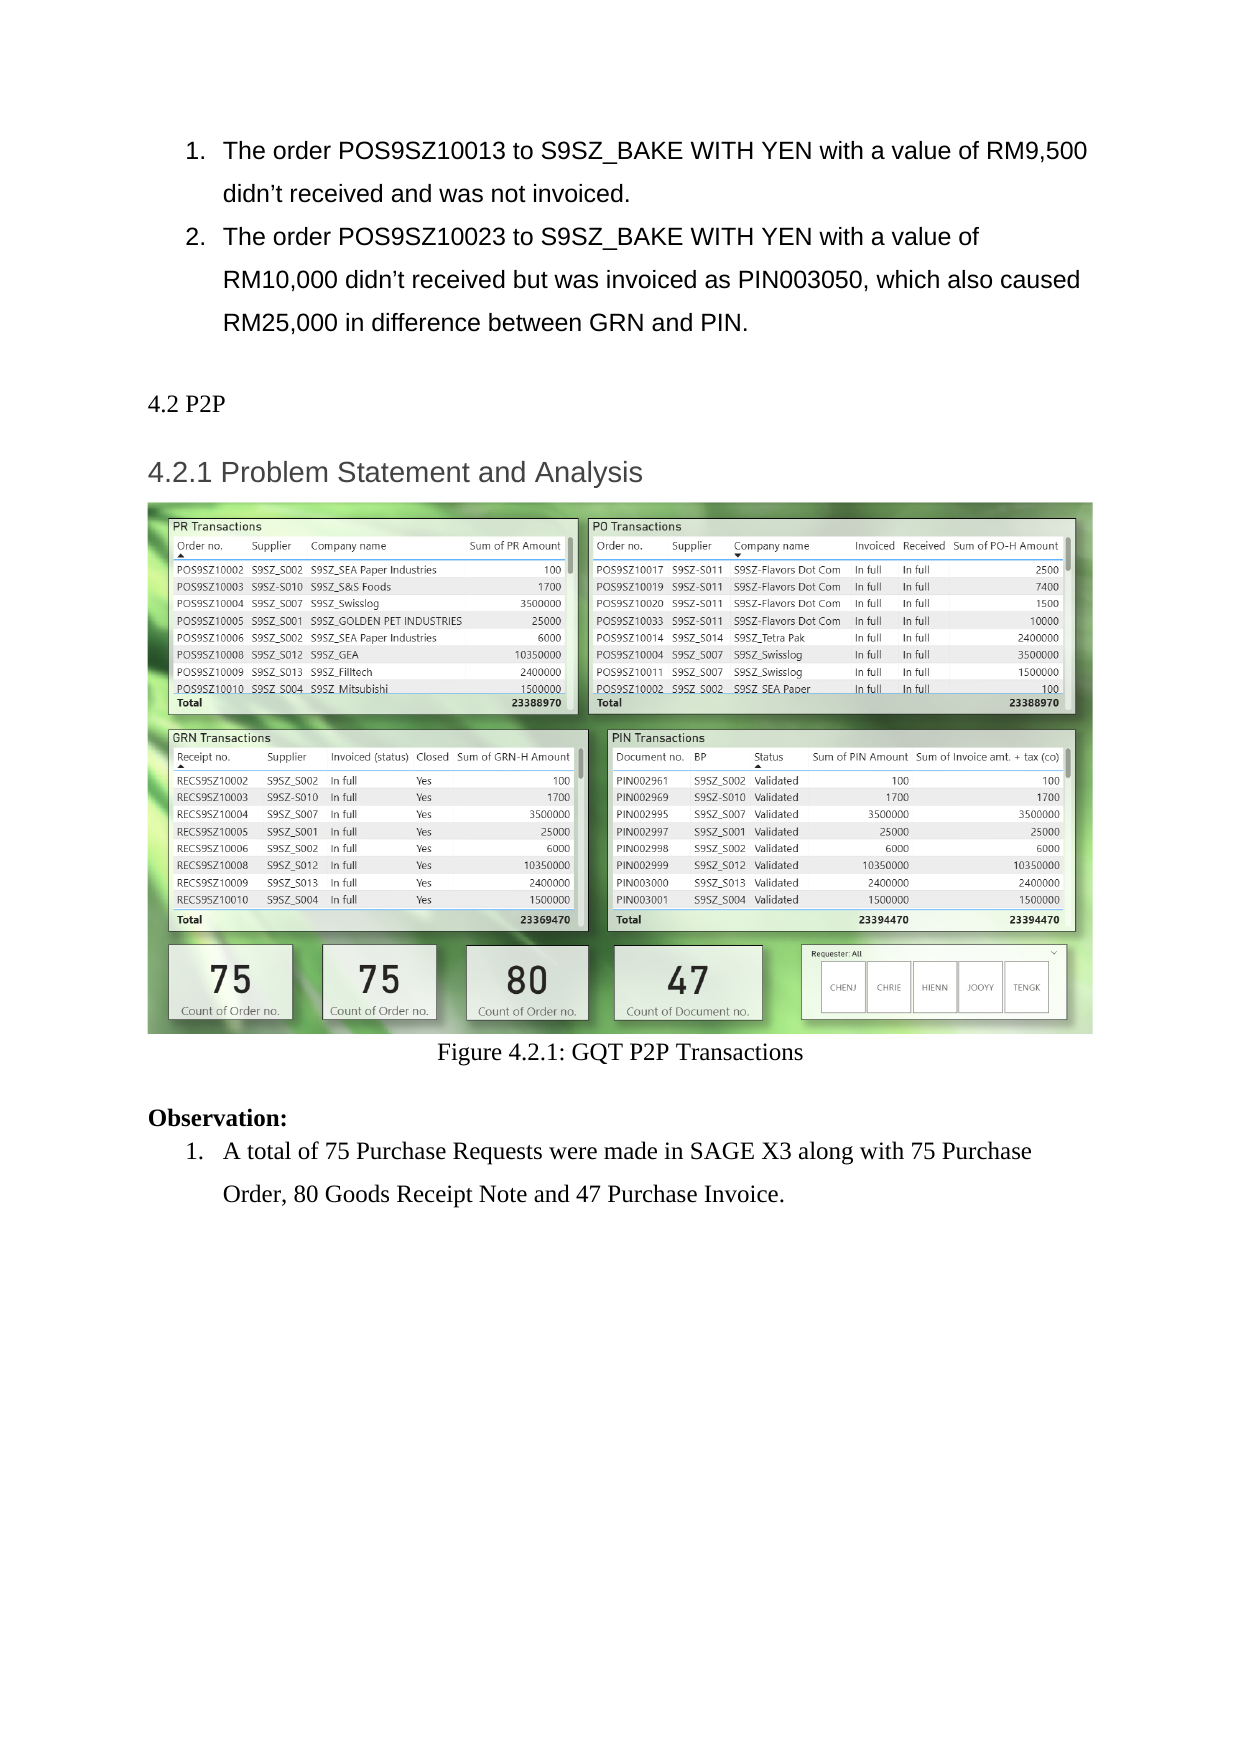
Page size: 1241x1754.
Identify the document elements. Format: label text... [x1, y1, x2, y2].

list The order POS9SZ10023 to S9SZ_BAKE WITH YEN with a value of RM10,000 didn’t received but was invoiced as PIN003050, which also caused RM25,000 in difference between GRN and PIN. [185, 222, 1093, 337]
picture [147, 502, 1093, 1034]
subtitle 4.2.1 Problem Statement and Analysis [148, 455, 1093, 489]
subtitle 4.2 P2P [148, 389, 1093, 418]
text Figure 4.2.1: GQT P2P Transactions [148, 1037, 1093, 1066]
text Observation: [148, 1103, 1093, 1132]
list The order POS9SZ10013 to S9SZ_BAKE WITH YEN with a value of RM9,500 didn’t received and was not invoiced. [185, 136, 1093, 208]
list A total of 75 Purchase Requests were made in SAGE X3 along with 75 Purchase Order, 80 Goods Receipt Note and 47 Purchase Invoice. [185, 1136, 1093, 1208]
